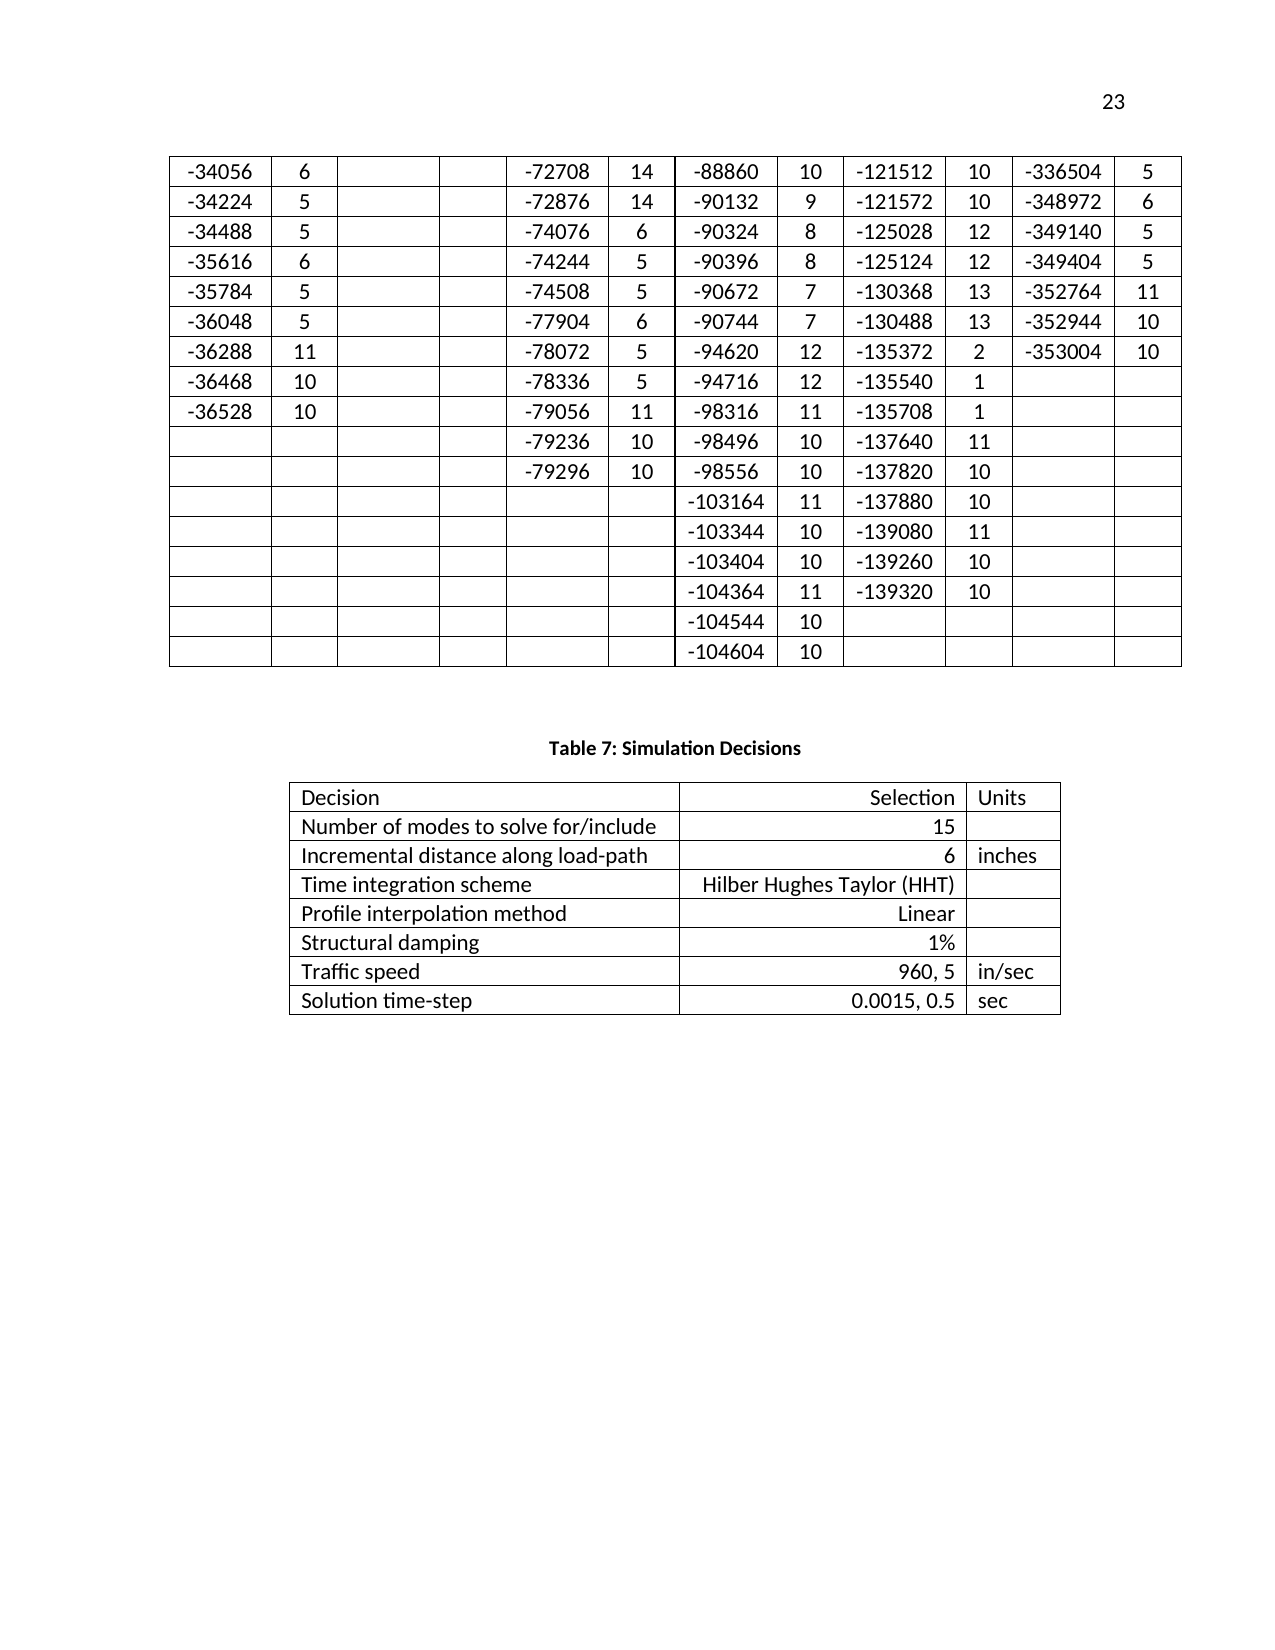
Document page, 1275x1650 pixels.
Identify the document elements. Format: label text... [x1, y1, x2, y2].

table_cell -94620 [676, 337, 777, 366]
table_cell 5 [1115, 217, 1181, 246]
table_cell [609, 517, 674, 546]
table_cell -88860 [676, 157, 777, 186]
table_cell 11 [609, 397, 674, 426]
table_cell 5 [609, 277, 674, 306]
table_cell 10 [272, 397, 337, 426]
table_cell [338, 277, 439, 306]
table_cell [507, 547, 608, 576]
table_cell [170, 517, 271, 546]
table_cell [338, 337, 439, 366]
table_cell [507, 487, 608, 516]
table_cell -36468 [170, 367, 271, 396]
table_cell -79056 [507, 397, 608, 426]
table_cell Number of modes to solve for/include [290, 812, 679, 840]
table_cell -121512 [844, 157, 945, 186]
table_cell 10 [778, 457, 843, 486]
table_cell [1115, 487, 1181, 516]
table_cell 10 [946, 187, 1012, 216]
table_cell 12 [778, 367, 843, 396]
table_cell -121572 [844, 187, 945, 216]
table_cell 10 [1115, 307, 1181, 336]
table_cell [1013, 397, 1114, 426]
table_cell Linear [680, 899, 966, 927]
table_cell [1115, 547, 1181, 576]
table_cell [967, 928, 1060, 956]
table_cell 5 [609, 337, 674, 366]
table_cell [1115, 517, 1181, 546]
table_cell -336504 [1013, 157, 1114, 186]
table_cell -98556 [676, 457, 777, 486]
table_cell 10 [778, 607, 843, 636]
table_cell [440, 337, 506, 366]
table_cell 12 [778, 337, 843, 366]
table_cell [609, 547, 674, 576]
table_cell 6 [609, 307, 674, 336]
table_cell [440, 217, 506, 246]
table_cell -139080 [844, 517, 945, 546]
table_cell [1013, 487, 1114, 516]
table_cell -349404 [1013, 247, 1114, 276]
table_cell 11 [1115, 277, 1181, 306]
table_cell [609, 487, 674, 516]
table_cell -104364 [676, 577, 777, 606]
table_cell -137640 [844, 427, 945, 456]
table_cell -78336 [507, 367, 608, 396]
table_cell 0.0015, 0.5 [680, 986, 966, 1014]
table_cell [946, 637, 1012, 666]
table_cell [440, 247, 506, 276]
table_cell 2 [946, 337, 1012, 366]
table_cell 10 [946, 577, 1012, 606]
table_cell [1115, 397, 1181, 426]
table_cell 1% [680, 928, 966, 956]
table_cell [440, 157, 506, 186]
table_cell [440, 517, 506, 546]
table_cell 5 [272, 277, 337, 306]
table_cell [1013, 607, 1114, 636]
table_cell 5 [272, 217, 337, 246]
table_cell [272, 577, 337, 606]
table_cell -36048 [170, 307, 271, 336]
table_cell -98496 [676, 427, 777, 456]
table_cell 7 [778, 277, 843, 306]
table_cell 6 [272, 247, 337, 276]
table_cell -90132 [676, 187, 777, 216]
table_cell 10 [1115, 337, 1181, 366]
table_cell 10 [778, 637, 843, 666]
table_cell 11 [946, 517, 1012, 546]
table_cell 11 [778, 487, 843, 516]
table_cell [338, 457, 439, 486]
table_cell [338, 487, 439, 516]
table_cell [338, 157, 439, 186]
table_cell Incremental distance along load-path [290, 841, 679, 869]
table_cell [338, 547, 439, 576]
table_cell -348972 [1013, 187, 1114, 216]
table_cell [440, 307, 506, 336]
table_cell 11 [946, 427, 1012, 456]
table_cell in/sec [967, 957, 1060, 985]
table_cell [338, 187, 439, 216]
table_cell [1115, 637, 1181, 666]
table_cell [440, 637, 506, 666]
table_cell [272, 637, 337, 666]
table_cell [338, 427, 439, 456]
table_cell -90672 [676, 277, 777, 306]
table_cell -103164 [676, 487, 777, 516]
table_cell 5 [609, 247, 674, 276]
table_cell 8 [778, 217, 843, 246]
table_cell 5 [1115, 247, 1181, 276]
table_cell 960, 5 [680, 957, 966, 985]
table_cell [1013, 517, 1114, 546]
table_cell -74076 [507, 217, 608, 246]
table_cell [440, 367, 506, 396]
table_cell Structural damping [290, 928, 679, 956]
table_header Units [967, 783, 1060, 811]
table_cell [967, 812, 1060, 840]
table_cell [609, 637, 674, 666]
table_cell -135540 [844, 367, 945, 396]
table_cell 10 [946, 547, 1012, 576]
table_cell [338, 577, 439, 606]
table_cell 10 [609, 427, 674, 456]
table_cell 5 [272, 187, 337, 216]
table_cell 7 [778, 307, 843, 336]
table_cell [338, 397, 439, 426]
table_cell 10 [778, 157, 843, 186]
table_cell 12 [946, 247, 1012, 276]
table_cell [1115, 607, 1181, 636]
table_cell [967, 899, 1060, 927]
table_cell [272, 607, 337, 636]
table_cell [507, 517, 608, 546]
table_cell 11 [778, 577, 843, 606]
table_cell -139320 [844, 577, 945, 606]
table_cell -137880 [844, 487, 945, 516]
table_cell -78072 [507, 337, 608, 366]
table_cell -352764 [1013, 277, 1114, 306]
table_cell sec [967, 986, 1060, 1014]
table_cell -135372 [844, 337, 945, 366]
table_cell [440, 187, 506, 216]
table_cell [338, 517, 439, 546]
table_header Selection [680, 783, 966, 811]
table_cell [946, 607, 1012, 636]
table_cell Profile interpolation method [290, 899, 679, 927]
table_cell 10 [946, 457, 1012, 486]
table_cell [440, 577, 506, 606]
table_cell [170, 637, 271, 666]
table_cell [844, 607, 945, 636]
table_cell -36288 [170, 337, 271, 366]
table_cell [272, 427, 337, 456]
table_header Decision [290, 783, 679, 811]
table_cell [1013, 367, 1114, 396]
table_cell [967, 870, 1060, 898]
table_cell 5 [609, 367, 674, 396]
table_cell [507, 607, 608, 636]
table_cell -90324 [676, 217, 777, 246]
table_cell 6 [609, 217, 674, 246]
table_cell [1115, 457, 1181, 486]
table_cell [440, 427, 506, 456]
table_cell [609, 607, 674, 636]
table_cell -79296 [507, 457, 608, 486]
table_cell -103404 [676, 547, 777, 576]
table_cell [338, 367, 439, 396]
table_cell 5 [272, 307, 337, 336]
table_cell Time integration scheme [290, 870, 679, 898]
table_cell [170, 577, 271, 606]
table_cell -94716 [676, 367, 777, 396]
table_cell [1115, 367, 1181, 396]
table_cell [338, 247, 439, 276]
table_cell [440, 397, 506, 426]
table_cell -72708 [507, 157, 608, 186]
table_cell [338, 307, 439, 336]
table_cell 14 [609, 187, 674, 216]
table_cell 11 [778, 397, 843, 426]
table_cell Hilber Hughes Taylor (HHT) [680, 870, 966, 898]
table_cell -90396 [676, 247, 777, 276]
table_cell [440, 457, 506, 486]
table_cell -34224 [170, 187, 271, 216]
table_cell 12 [946, 217, 1012, 246]
table_cell [272, 487, 337, 516]
table_cell -125028 [844, 217, 945, 246]
table_cell -74508 [507, 277, 608, 306]
table_cell [170, 547, 271, 576]
table_cell inches [967, 841, 1060, 869]
table_cell [440, 547, 506, 576]
table_cell -34488 [170, 217, 271, 246]
table_cell [272, 547, 337, 576]
table_cell [1013, 457, 1114, 486]
table_cell [440, 277, 506, 306]
table_cell [170, 487, 271, 516]
table_cell 10 [778, 427, 843, 456]
table_cell -139260 [844, 547, 945, 576]
table_cell [844, 637, 945, 666]
table_cell [440, 487, 506, 516]
table_cell [1115, 577, 1181, 606]
table_cell [170, 457, 271, 486]
table_cell -36528 [170, 397, 271, 426]
table_cell 15 [680, 812, 966, 840]
table_cell 11 [272, 337, 337, 366]
table_cell [1013, 637, 1114, 666]
table_cell 10 [946, 157, 1012, 186]
table_cell -98316 [676, 397, 777, 426]
table_cell [338, 607, 439, 636]
table_cell 10 [946, 487, 1012, 516]
table_cell [507, 637, 608, 666]
table_cell 8 [778, 247, 843, 276]
table_cell 13 [946, 277, 1012, 306]
table_cell -79236 [507, 427, 608, 456]
table_cell [1013, 427, 1114, 456]
table_cell [170, 607, 271, 636]
table_cell -349140 [1013, 217, 1114, 246]
table_cell -74244 [507, 247, 608, 276]
table_cell 6 [1115, 187, 1181, 216]
table_cell 10 [609, 457, 674, 486]
table_cell 13 [946, 307, 1012, 336]
table_cell -104544 [676, 607, 777, 636]
table_cell 10 [778, 517, 843, 546]
table_cell [1115, 427, 1181, 456]
table_cell [338, 637, 439, 666]
table_cell Traffic speed [290, 957, 679, 985]
table_cell 14 [609, 157, 674, 186]
table_cell -135708 [844, 397, 945, 426]
table_cell -72876 [507, 187, 608, 216]
table_cell -104604 [676, 637, 777, 666]
table_cell [1013, 577, 1114, 606]
table_cell [440, 607, 506, 636]
table_cell 1 [946, 397, 1012, 426]
table_cell -77904 [507, 307, 608, 336]
table_cell 5 [1115, 157, 1181, 186]
table_cell -34056 [170, 157, 271, 186]
table_cell -352944 [1013, 307, 1114, 336]
table_cell 10 [778, 547, 843, 576]
table_cell -130488 [844, 307, 945, 336]
table_cell [272, 517, 337, 546]
table_cell -35784 [170, 277, 271, 306]
table_cell Solution time-step [290, 986, 679, 1014]
table_cell [507, 577, 608, 606]
table_cell 9 [778, 187, 843, 216]
table_cell [338, 217, 439, 246]
table_cell -137820 [844, 457, 945, 486]
table_cell -90744 [676, 307, 777, 336]
table_cell -125124 [844, 247, 945, 276]
table_cell 6 [272, 157, 337, 186]
table_cell [609, 577, 674, 606]
table_cell -130368 [844, 277, 945, 306]
text Table 7: Simulation Decisions [225, 736, 1125, 761]
table_cell -35616 [170, 247, 271, 276]
table_cell 10 [272, 367, 337, 396]
table_cell [272, 457, 337, 486]
table_cell 1 [946, 367, 1012, 396]
table_cell [170, 427, 271, 456]
table_cell -353004 [1013, 337, 1114, 366]
table_cell [1013, 547, 1114, 576]
table_cell -103344 [676, 517, 777, 546]
table_cell 6 [680, 841, 966, 869]
